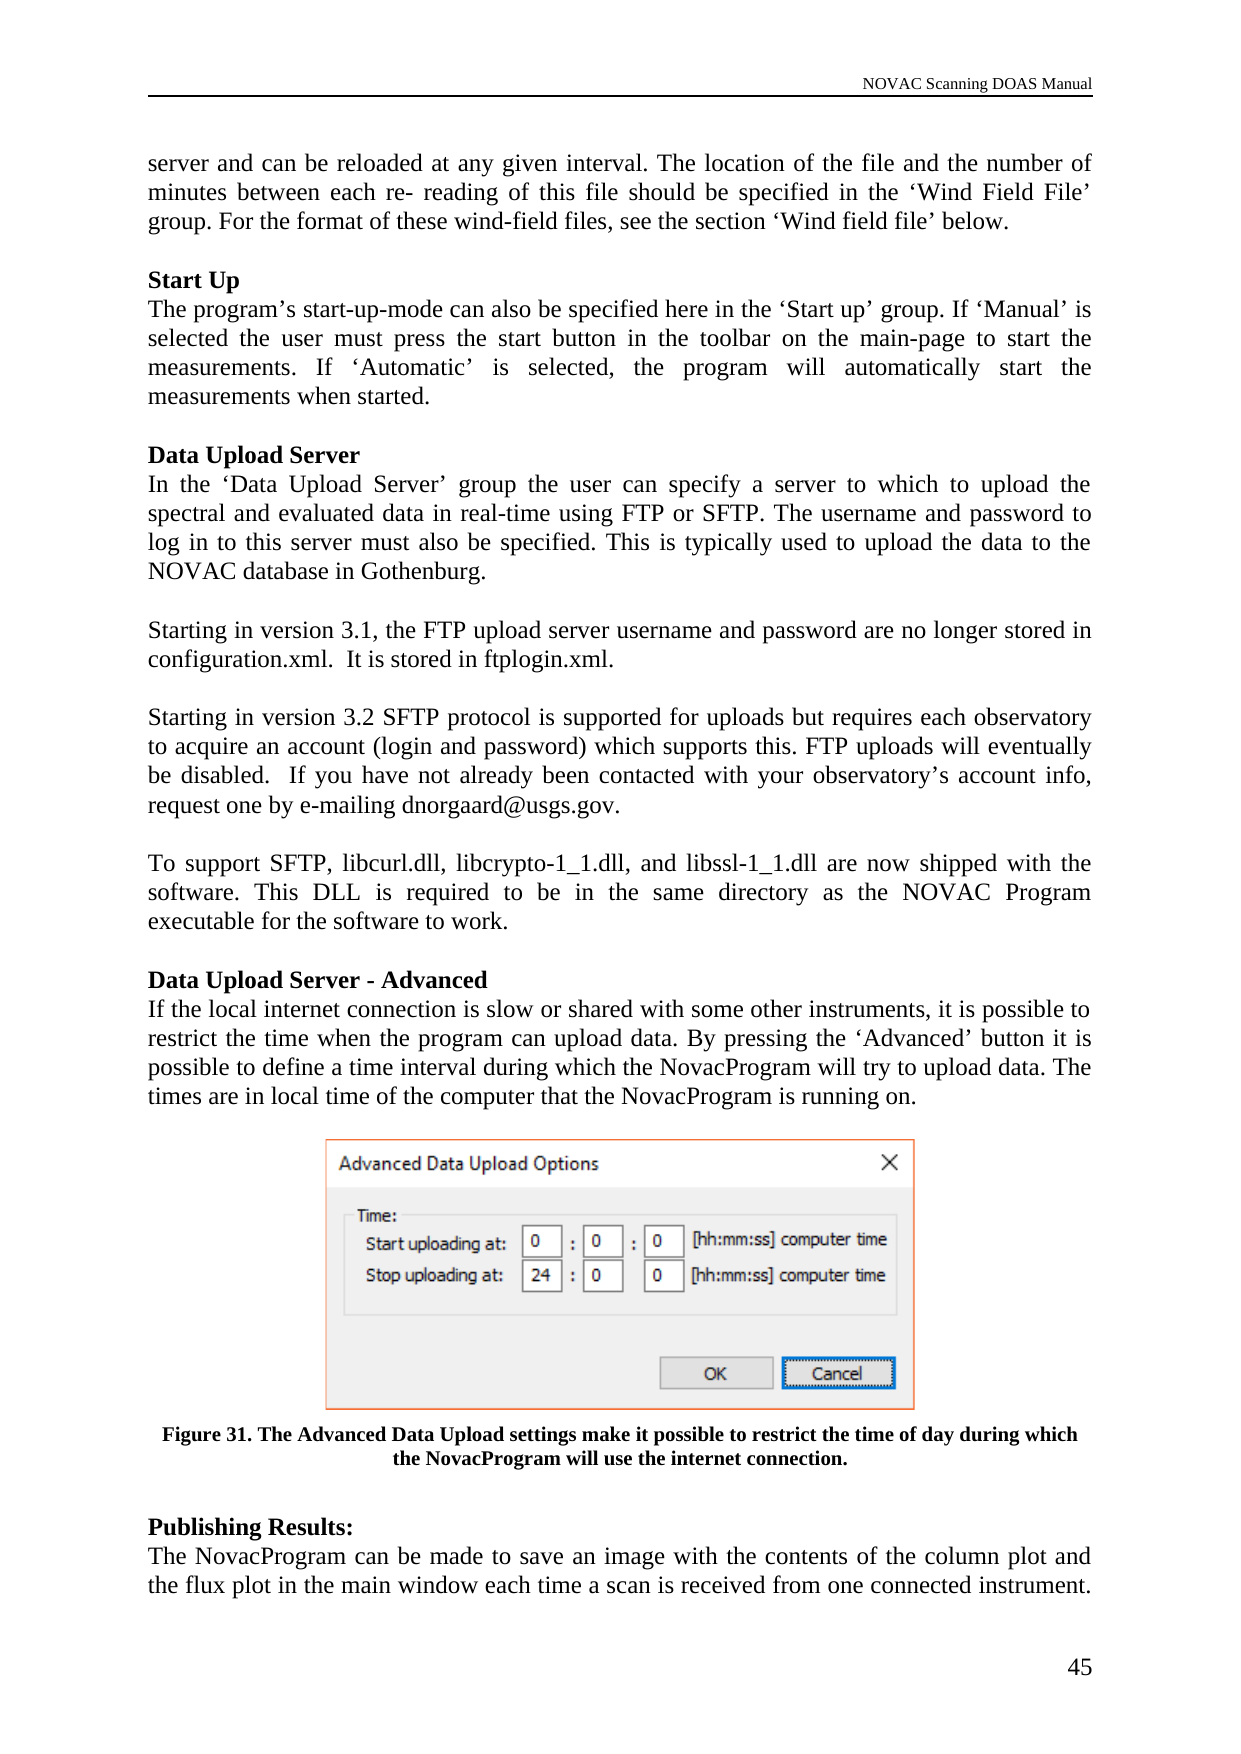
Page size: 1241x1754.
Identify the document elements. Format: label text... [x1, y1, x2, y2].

text Data Upload Server [148, 439, 1093, 468]
text Starting in version 3.1, the FTP upload server username and password are no longer stored in configuration.xml. It is stored in ftplogin.xml. [148, 614, 1093, 673]
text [148, 1541, 1093, 1599]
picture [325, 1139, 915, 1410]
text The program’s start-up-mode can also be specified here in the ‘Start up’ group. If ‘Manual’ is selected the user must press the start button in the toolbar on the main-page to start the measurements. If ‘Automatic’ is selected, the program will automatically start the measurements when started. [148, 293, 1093, 410]
text If the local internet connection is slow or shared with some other instruments, it is possible to restrict the time when the program can upload data. By pressing the ‘Advanced’ button it is possible to define a time interval during which the NovacProgram will try to upload data. The times are in local time of the computer that the NovacProgram is running on. [148, 993, 1093, 1110]
text Starting in version 3.2 SFTP protocol is supported for uploads but requires each observatory to acquire an account (login and password) which supports this. FTP uploads will eventually be disabled. If you have not already been contacted with your observatory’s account info, request one by e-mailing dnorgaard@usgs.gov. [148, 702, 1093, 818]
text Publishing Results: [148, 1512, 1093, 1541]
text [148, 148, 1093, 235]
text Start Up [148, 264, 1093, 293]
text Data Upload Server - Advanced [148, 964, 1093, 993]
text To support SFTP, libcurl.dll, libcrypto-1_1.dll, and libssl-1_1.dll are now shipped with the software. This DLL is required to be in the same directory as the NOVAC Program executable for the software to work. [148, 848, 1093, 935]
text In the ‘Data Upload Server’ group the user can specify a server to which to upload the spectral and evaluated data in real-time using FTP or SFTP. The username and password to log in to this server must also be specified. This is typically used to upload the data to the NOVAC database in Gothenburg. [148, 468, 1093, 585]
